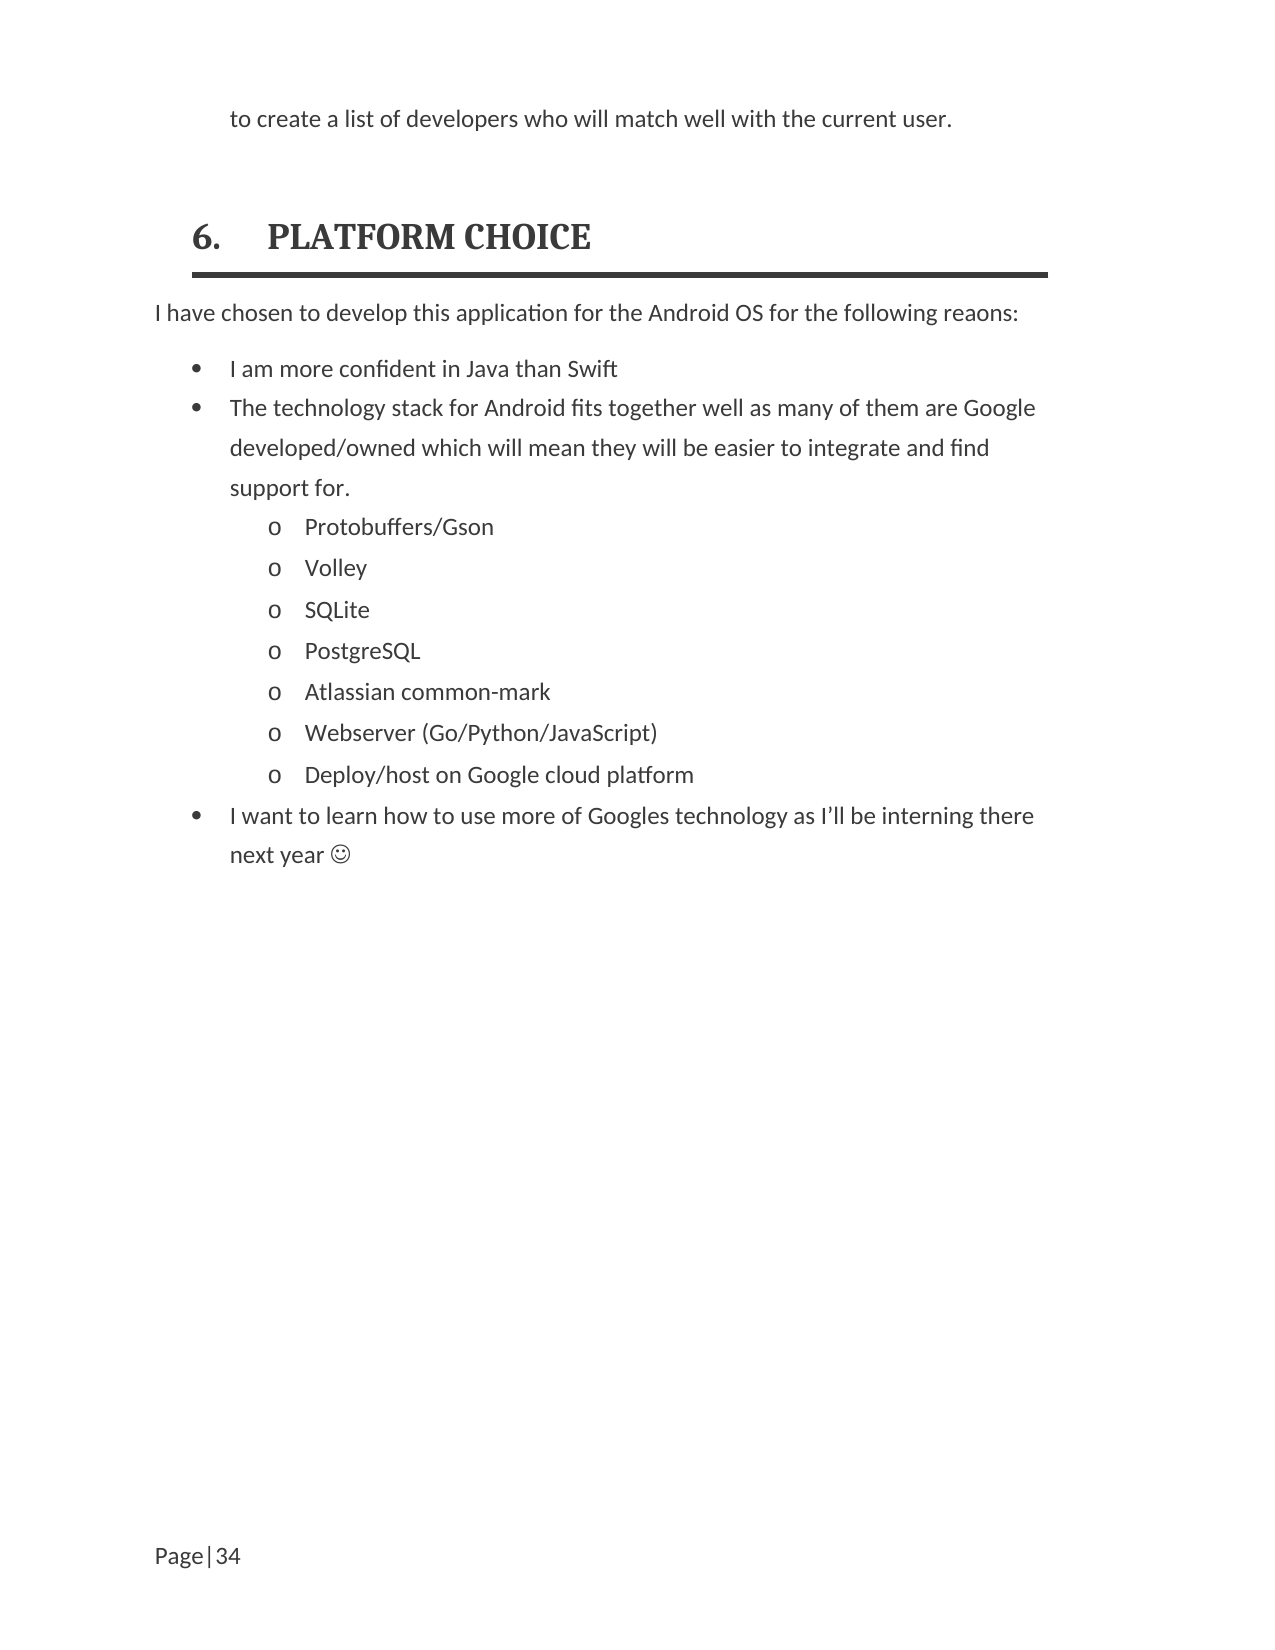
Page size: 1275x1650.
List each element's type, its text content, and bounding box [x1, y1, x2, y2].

list Atlassian common-mark [267, 676, 1048, 708]
text to create a list of developers who will match well with the current user. [229, 103, 1048, 134]
list Deploy/host on Google cloud platform [267, 759, 1048, 791]
list Webserver (Go/Python/JavaScript) [267, 717, 1048, 749]
list The technology stack for Android fits together well as many of them are Google developed/owned which will mean they will be easier to integrate and find support for. [192, 392, 1048, 502]
list I am more confident in Java than Swift [192, 353, 1048, 383]
list SQLite [267, 594, 1048, 626]
list I want to learn how to use more of Googles technology as I’ll be interning there next year [192, 800, 1048, 870]
subtitle Platform choice [192, 216, 1048, 272]
text I have chosen to develop this application for the Android OS for the following reaons: [154, 297, 1048, 327]
list Volley [267, 552, 1048, 584]
list PostgreSQL [267, 635, 1048, 667]
list Protobuffers/Gson [267, 511, 1048, 543]
